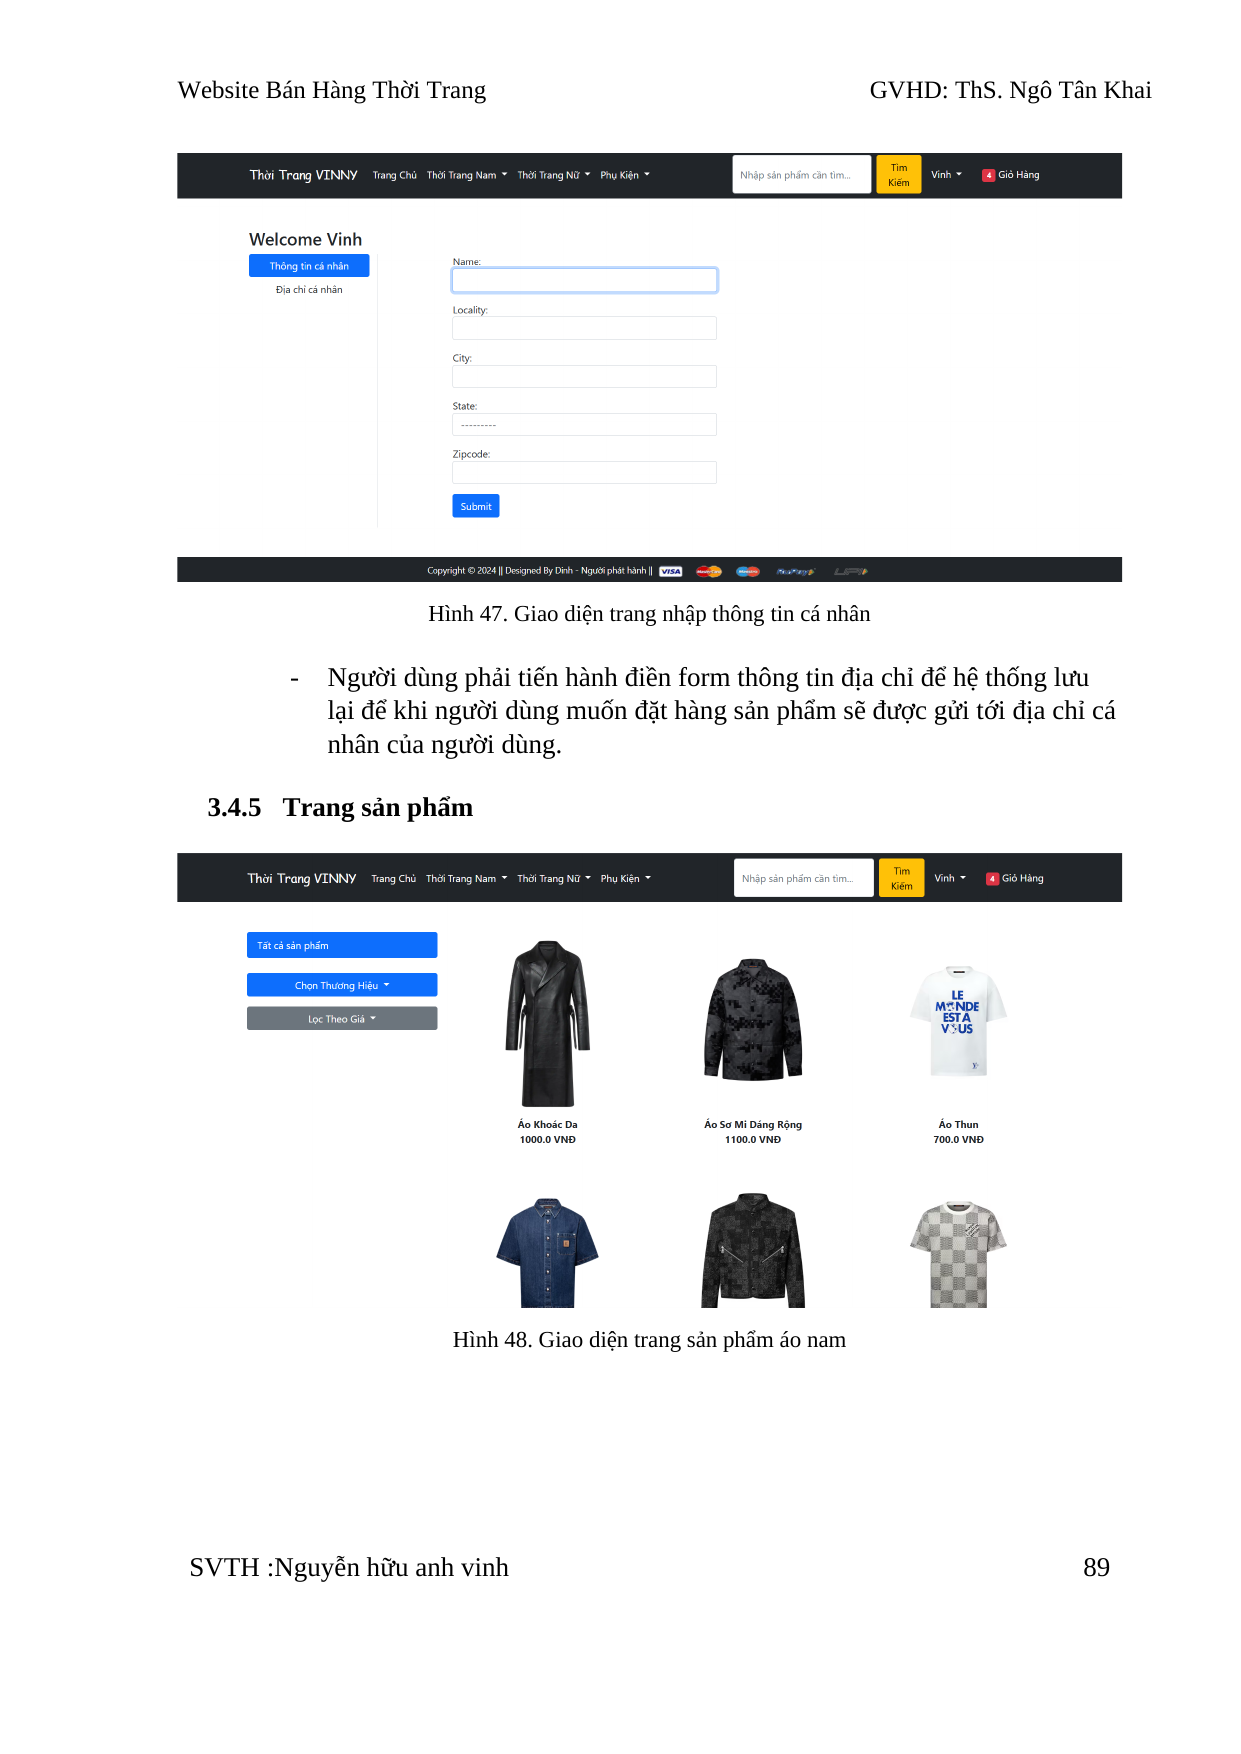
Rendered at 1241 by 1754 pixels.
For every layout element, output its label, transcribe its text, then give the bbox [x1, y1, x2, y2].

text Hình 47. Giao diện trang nhập thông tin cá nhân [177, 601, 1122, 627]
picture [177, 153, 1123, 582]
list Người dùng phải tiến hành điền form thông tin địa chỉ để hệ thống lưu lại để khi người dùng muốn đặt hàng sản phẩm sẽ được gửi tới địa chỉ cá nhân của người dùng. [290, 661, 1122, 759]
subtitle Trang sản phẩm [207, 791, 1122, 822]
text Hình 48. Giao diện trang sản phẩm áo nam [177, 1326, 1122, 1353]
picture [177, 853, 1123, 1308]
